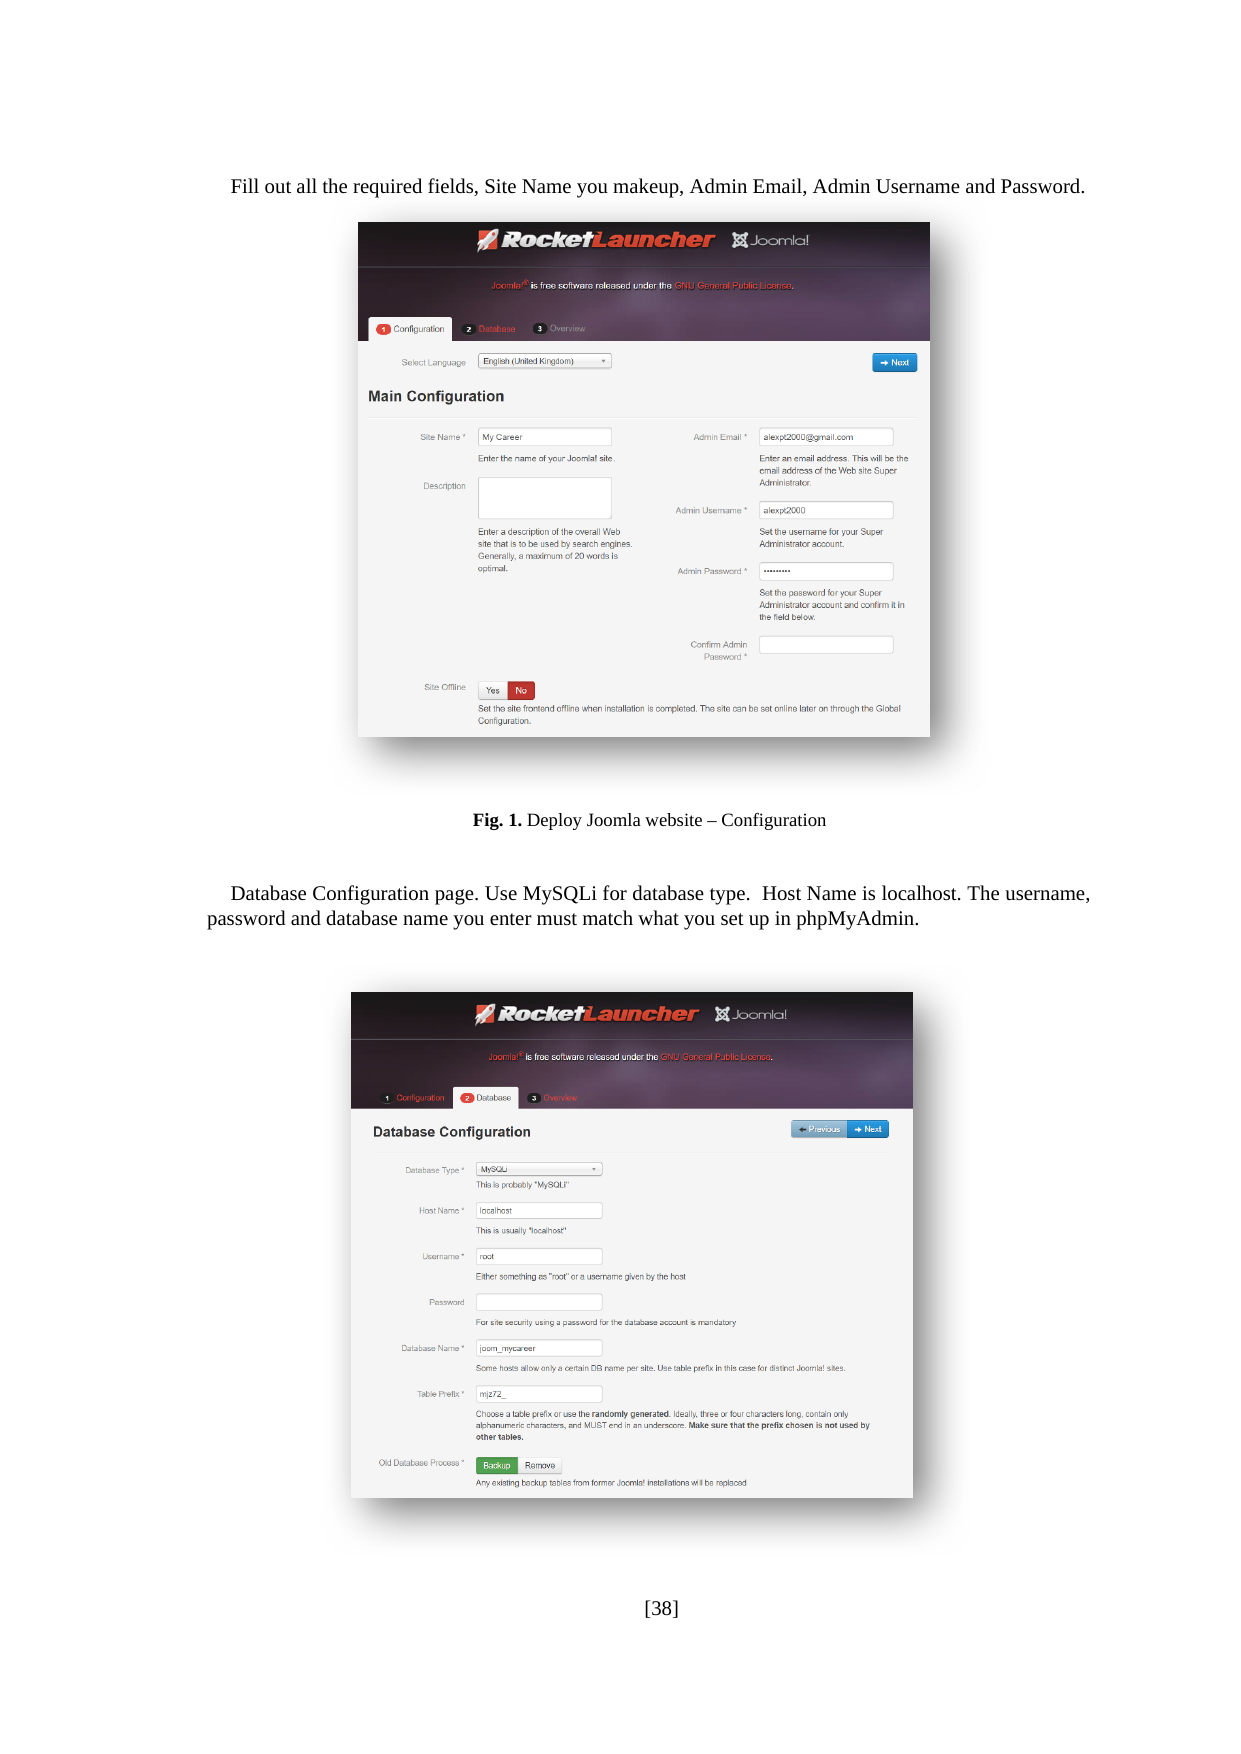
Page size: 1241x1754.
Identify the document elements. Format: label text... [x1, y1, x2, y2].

text Database Configuration page. Use MySQLi for database type. Host Name is localhost. The username, password and database name you enter must match what you set up in phpMyAdmin. [207, 880, 1092, 930]
picture [351, 992, 913, 1498]
text Fill out all the required fields, Site Name you makeup, Admin Email, Admin Username and Password. [207, 173, 1092, 198]
picture [358, 222, 930, 737]
